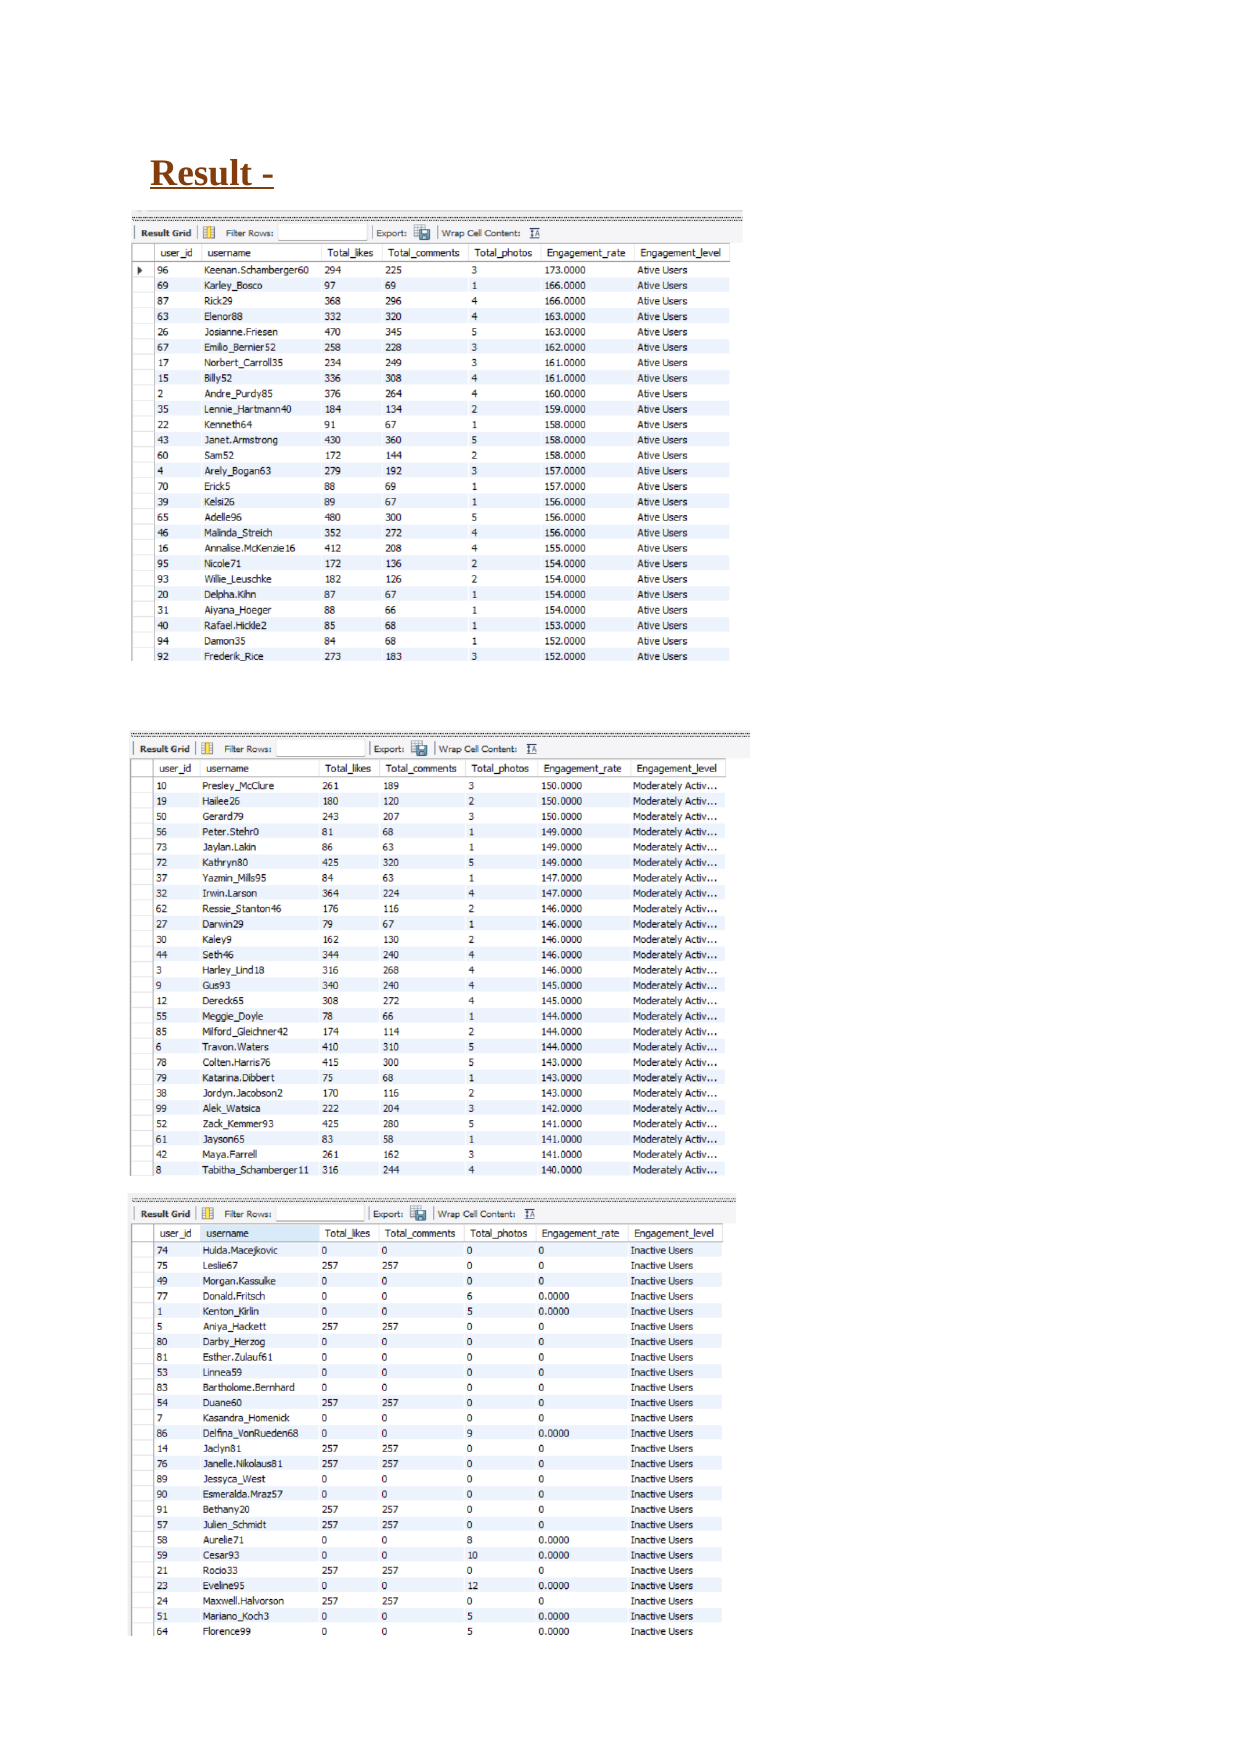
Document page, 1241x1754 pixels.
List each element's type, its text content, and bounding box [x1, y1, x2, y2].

picture [131, 210, 743, 661]
picture [129, 730, 750, 1176]
picture [127, 1193, 737, 1636]
text Result - [150, 150, 1090, 193]
